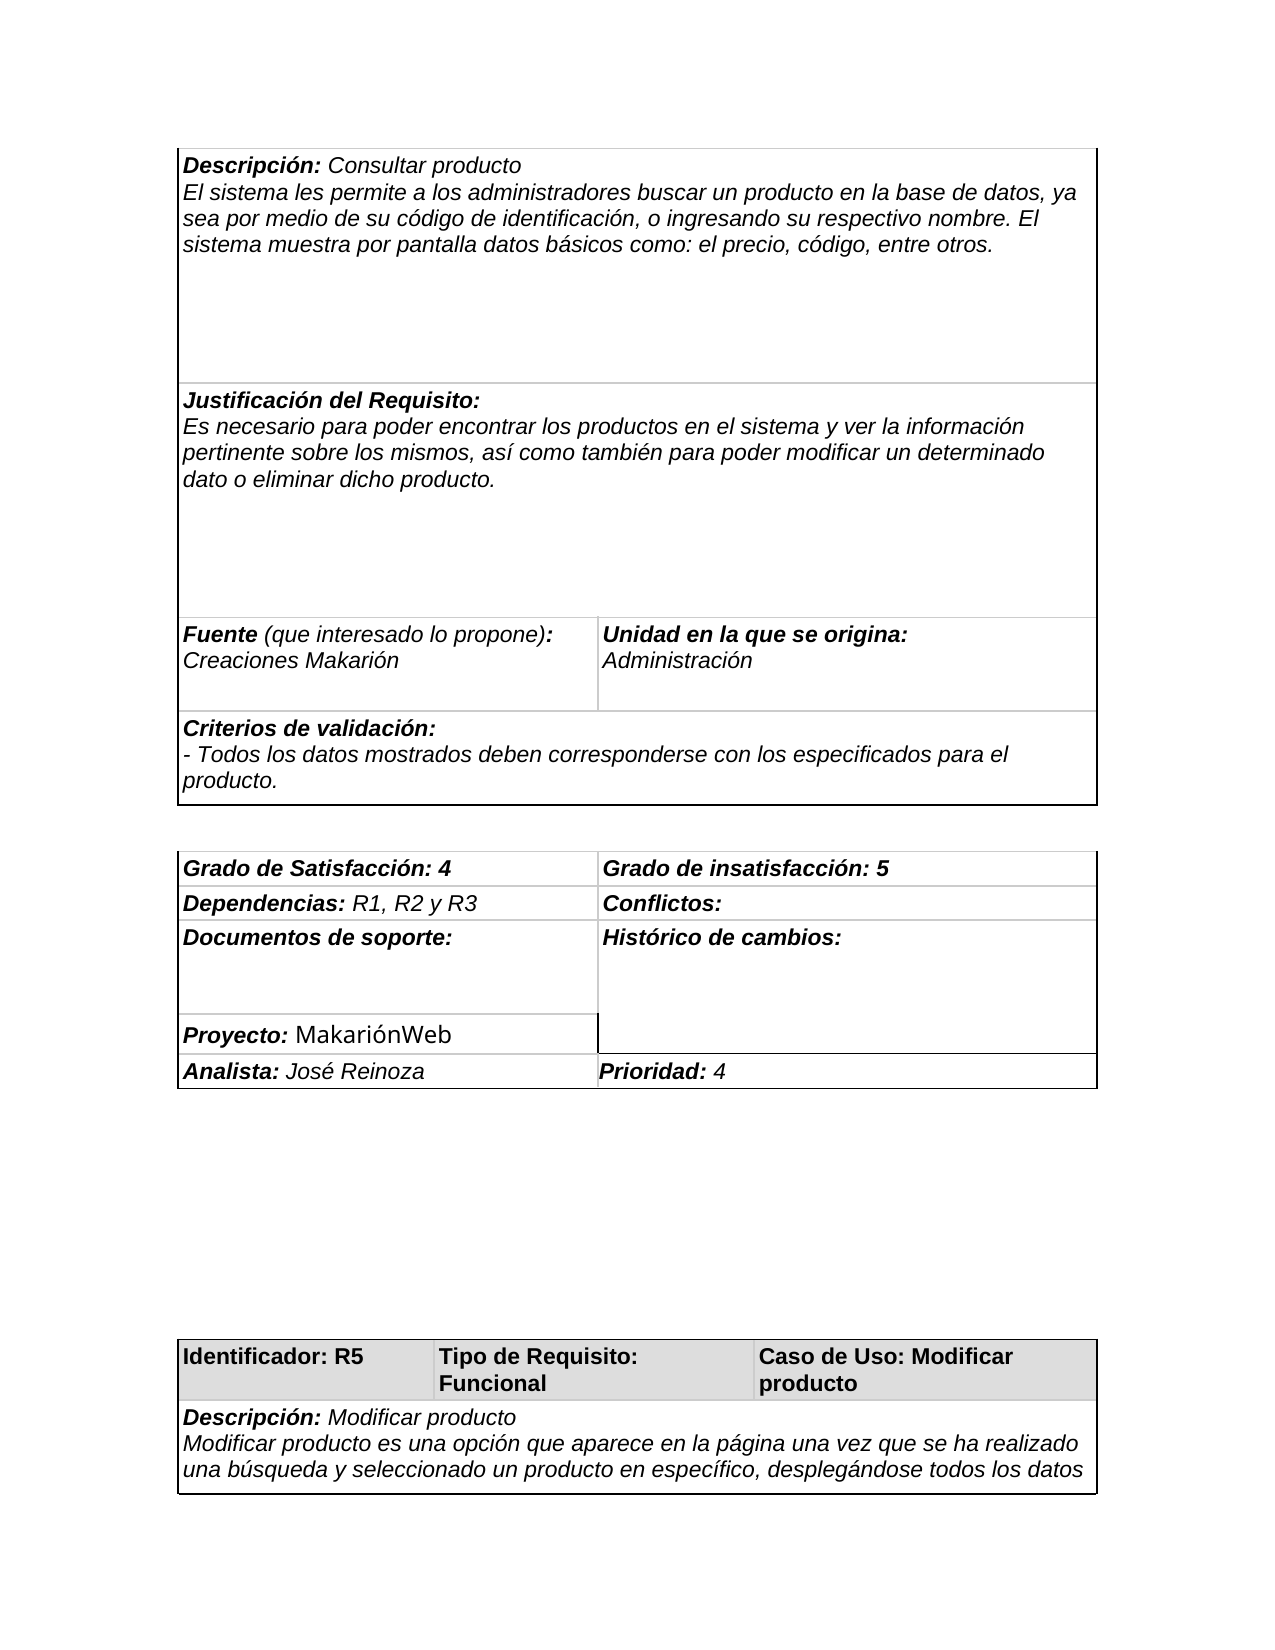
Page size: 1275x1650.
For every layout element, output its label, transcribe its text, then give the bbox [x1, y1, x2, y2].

table_header Identificador: R5 [179, 1340, 433, 1399]
table_cell Fuente (que interesado lo propone): Creaciones Makarión [179, 618, 597, 710]
table_cell Documentos de soporte: [179, 921, 597, 1013]
table_cell Analista: José Reinoza [179, 1055, 597, 1087]
table_cell Descripción: Modificar producto Modificar producto es una opción que aparece en la página una vez que se ha realizado una búsqueda y seleccionado un producto en específico, desplegándose todos los datos referentes a dicho producto. Esta opción, permite actualizar cualquiera de los campos de información que se encuentran predefinidos para los productos como: código, modelo, entre otros. Al terminar de actualizar los datos e información que se desea, modificar producto provee la opción guardar, para que los cambios realizados, queden registrados en la base de datos de la página, y estos se puedan observar al momento de realizar nuevamente esta búsqueda. [179, 1401, 1096, 1493]
table_cell Histórico de cambios: [599, 921, 1096, 1053]
table_cell Proyecto: MakariónWeb [179, 1015, 597, 1053]
table_header Tipo de Requisito: Funcional [435, 1340, 753, 1399]
table_cell Unidad en la que se origina: Administración [599, 618, 1096, 710]
table_cell Descripción: Consultar producto El sistema les permite a los administradores buscar un producto en la base de datos, ya sea por medio de su código de identificación, o ingresando su respectivo nombre. El sistema muestra por pantalla datos básicos como: el precio, código, entre otros. [179, 149, 1096, 382]
table_cell Conflictos: [599, 887, 1096, 919]
table_cell Prioridad: 4 [599, 1054, 1096, 1087]
table_header Caso de Uso: Modificar producto [755, 1340, 1096, 1399]
table_cell Grado de insatisfacción: 5 [599, 852, 1096, 885]
table_cell Justificación del Requisito: Es necesario para poder encontrar los productos en el sistema y ver la información pertinente sobre los mismos, así como también para poder modificar un determinado dato o eliminar dicho producto. [179, 384, 1096, 616]
table_cell Criterios de validación: - Todos los datos mostrados deben corresponderse con los especificados para el producto. [179, 712, 1096, 804]
table_cell Dependencias: R1, R2 y R3 [179, 887, 597, 919]
table_cell Grado de Satisfacción: 4 [179, 852, 597, 885]
